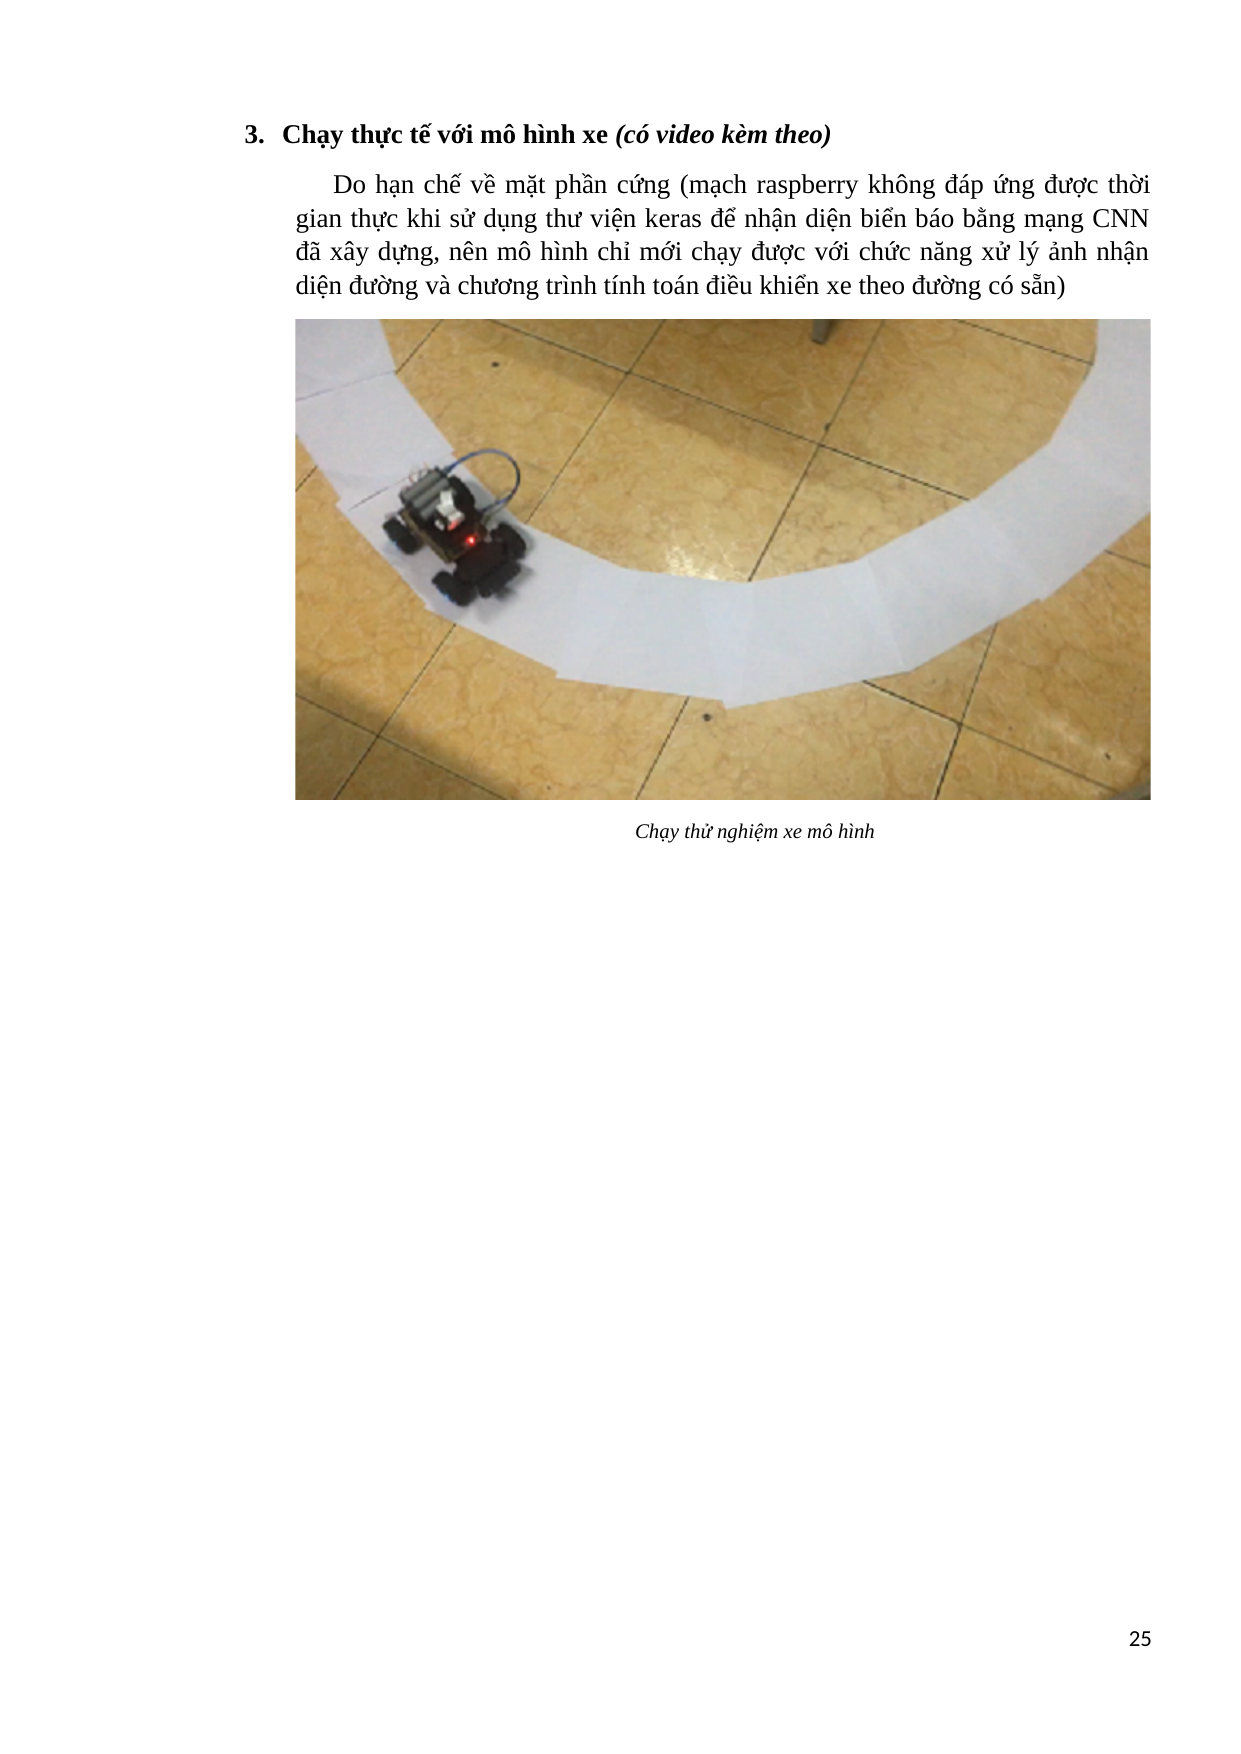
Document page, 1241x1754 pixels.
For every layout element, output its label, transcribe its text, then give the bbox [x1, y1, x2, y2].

list Chạy thực tế với mô hình xe (có video kèm theo) [244, 118, 1152, 149]
text Chạy thử nghiệm xe mô hình [207, 819, 1152, 843]
picture [295, 319, 1151, 800]
text Do hạn chế về mặt phần cứng (mạch raspberry không đáp ứng được thời gian thực khi sử dụng thư viện keras để nhận diện biển báo bằng mạng CNN đã xây dựng, nên mô hình chỉ mới chạy được với chức năng xử lý ảnh nhận diện đường và chương trình tính toán điều khiển xe theo đường có sẵn) [295, 168, 1152, 300]
